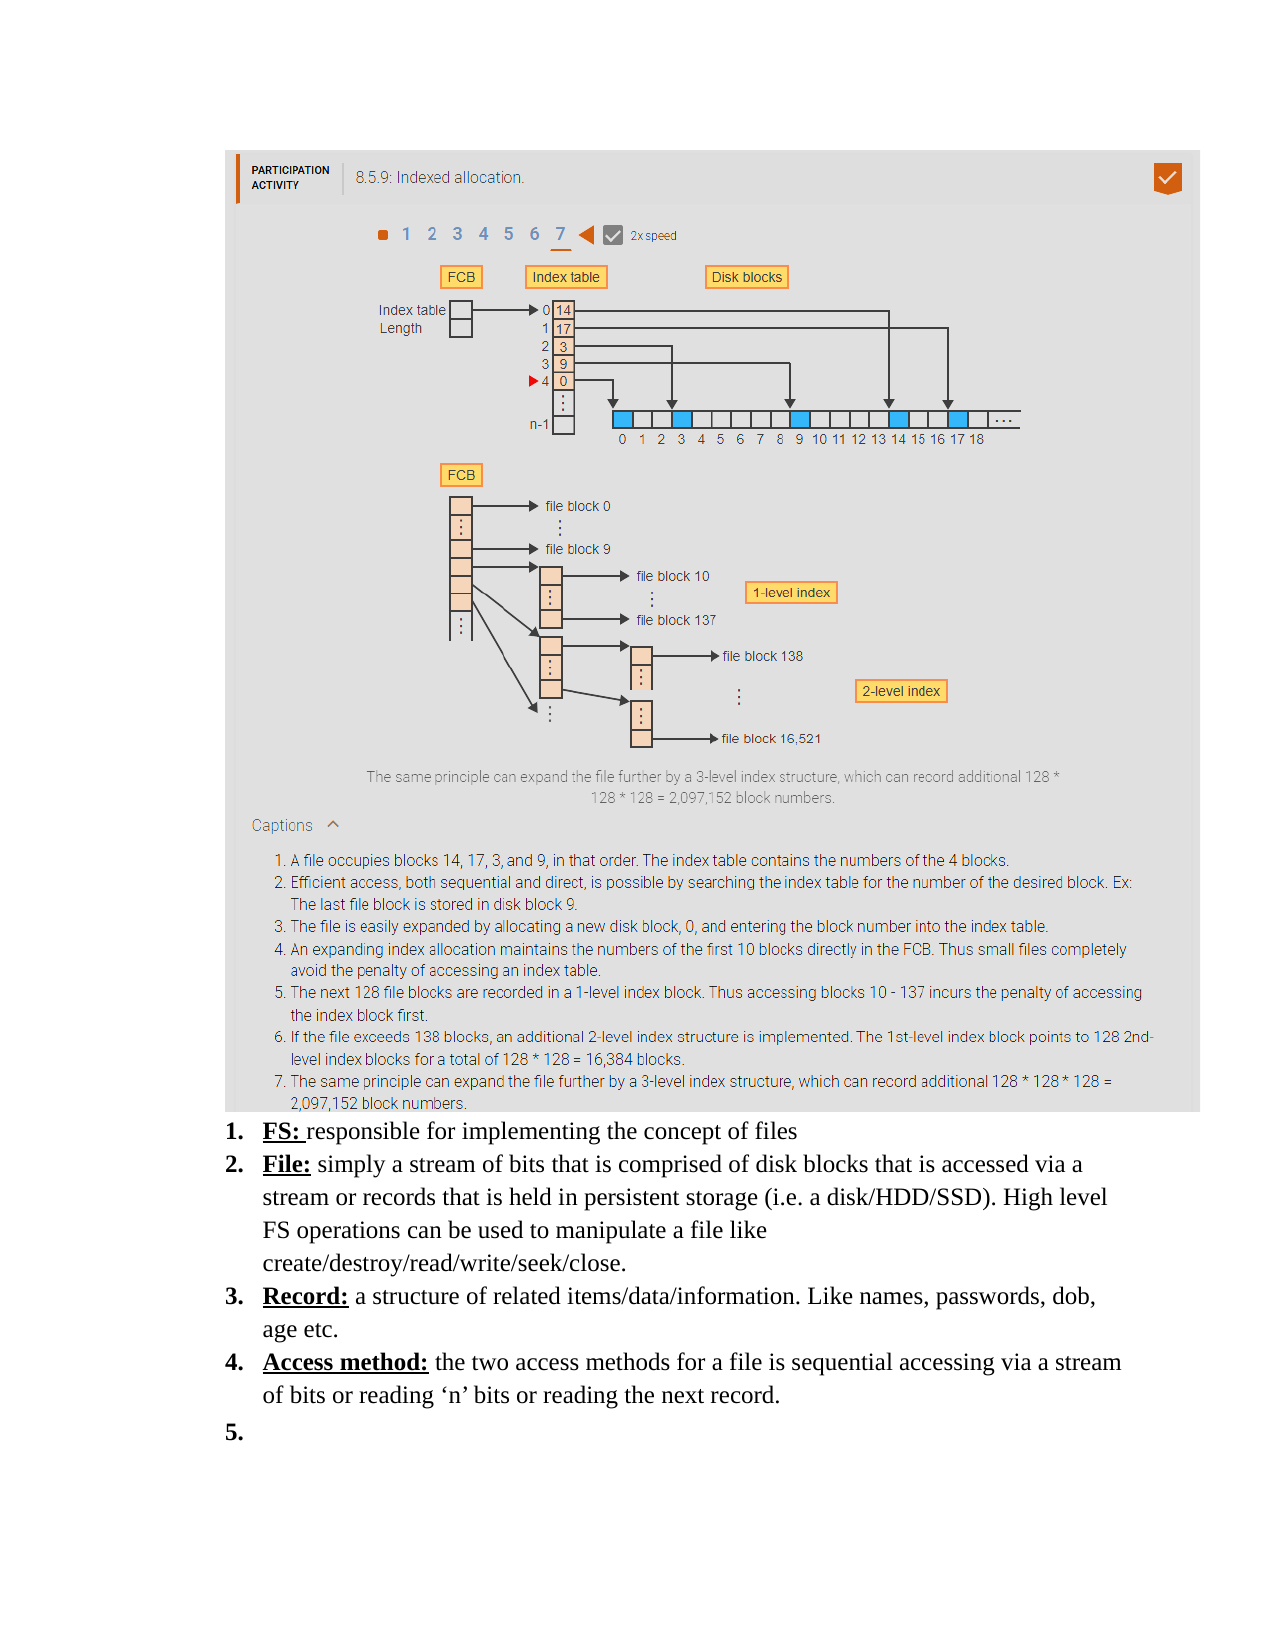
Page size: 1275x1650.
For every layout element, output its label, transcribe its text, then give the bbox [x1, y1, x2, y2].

list FS: responsible for implementing the concept of files [225, 1116, 1125, 1145]
picture [225, 150, 1200, 1112]
list Access method: the two access methods for a file is sequential accessing via a stream of bits or reading ‘n’ bits or reading the next record. [225, 1347, 1125, 1409]
list File: simply a stream of bits that is comprised of disk blocks that is accessed via a stream or records that is held in persistent storage (i.e. a disk/HDD/SSD). High level FS operations can be used to manipulate a file like create/destroy/read/write/seek/close. [225, 1149, 1125, 1277]
list Record: a structure of related items/data/information. Like names, passwords, dob, age etc. [225, 1281, 1125, 1343]
